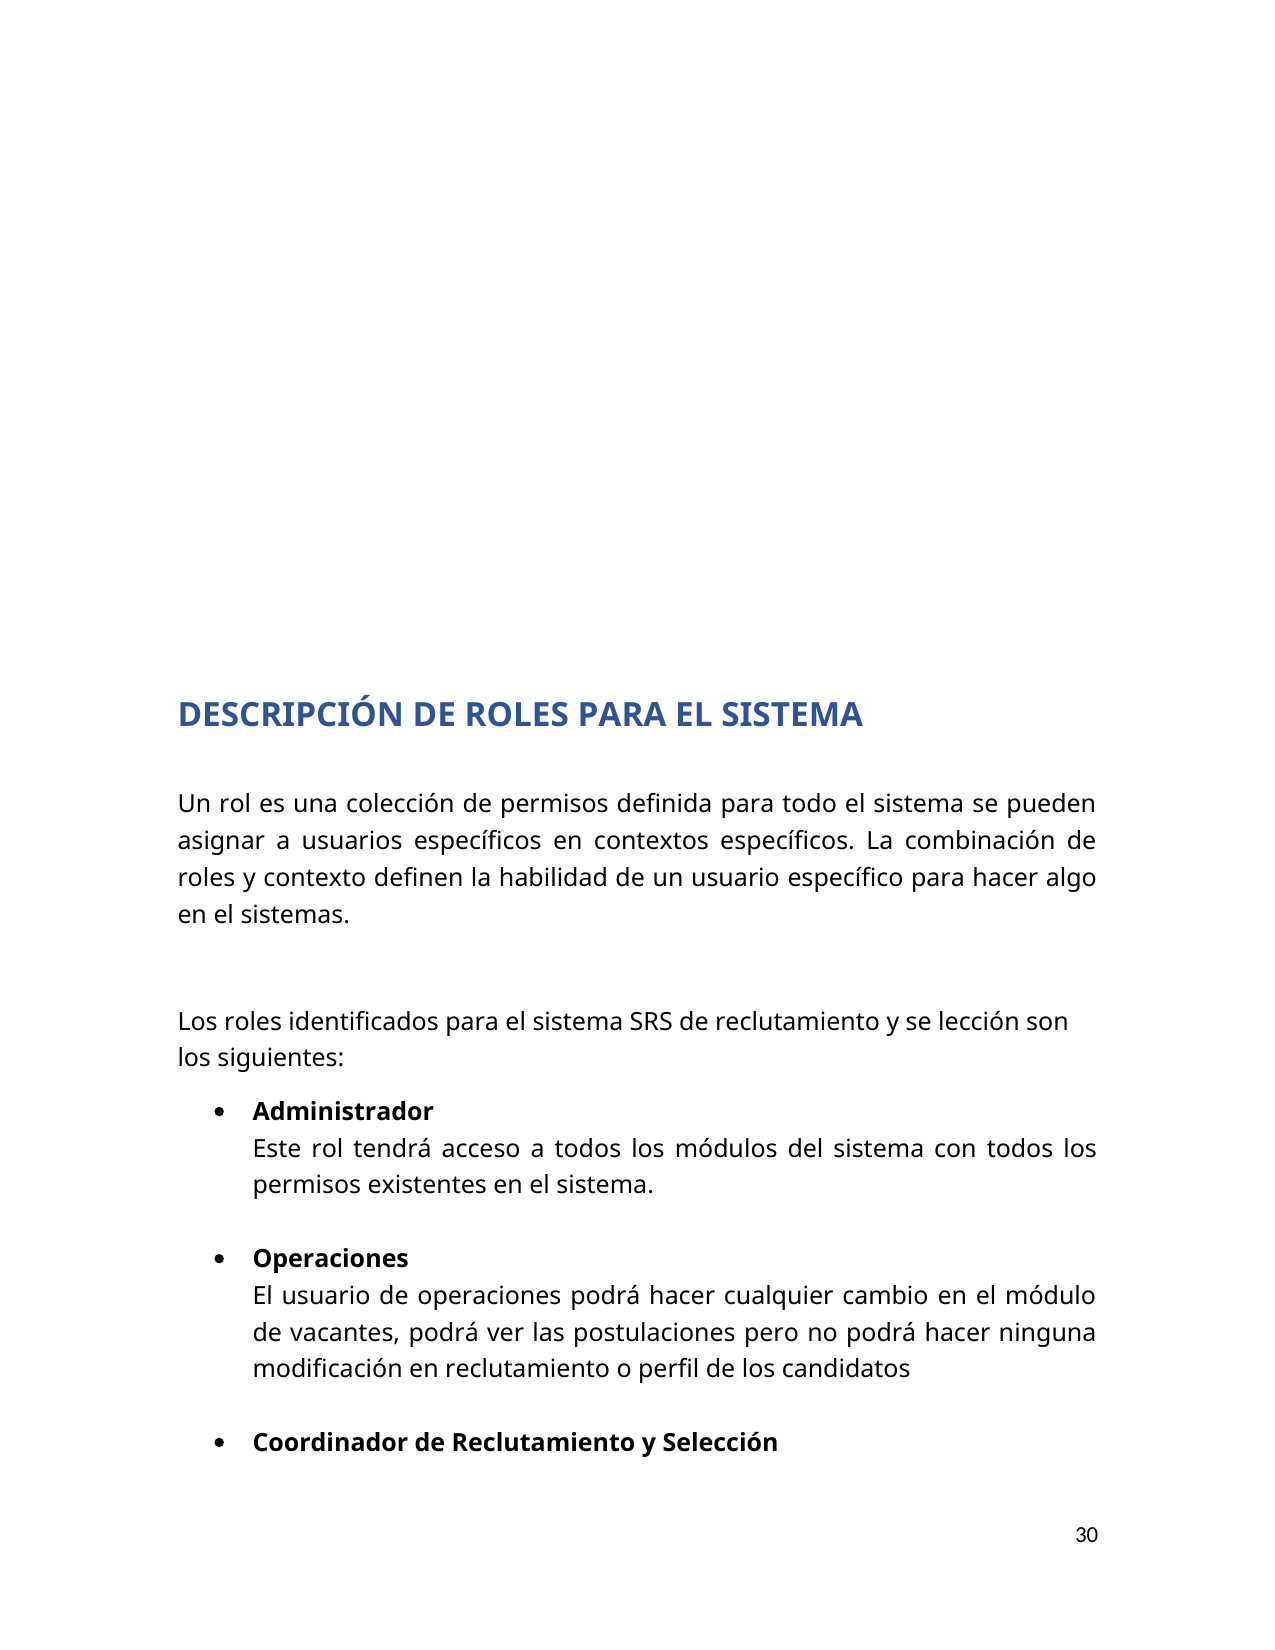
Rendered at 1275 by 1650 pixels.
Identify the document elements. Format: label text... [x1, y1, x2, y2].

list El usuario de operaciones podrá hacer cualquier cambio en el módulo de vacantes, podrá ver las postulaciones pero no podrá hacer ninguna modificación en reclutamiento o perfil de los candidatos [252, 1277, 1098, 1385]
text Los roles identificados para el sistema SRS de reclutamiento y se lección son los siguientes: [177, 1003, 1098, 1074]
list Coordinador de Reclutamiento y Selección [215, 1424, 1098, 1458]
list Operaciones [215, 1241, 1098, 1275]
subtitle DESCRIPCIÓN DE ROLES PARA EL SISTEMA [177, 690, 1098, 736]
list Este rol tendrá acceso a todos los módulos del sistema con todos los permisos existentes en el sistema. [252, 1130, 1098, 1201]
list Administrador [215, 1093, 1098, 1128]
text Un rol es una colección de permisos definida para todo el sistema se pueden asignar a usuarios específicos en contextos específicos. La combinación de roles y contexto definen la habilidad de un usuario específico para hacer algo en el sistemas. [177, 786, 1098, 931]
